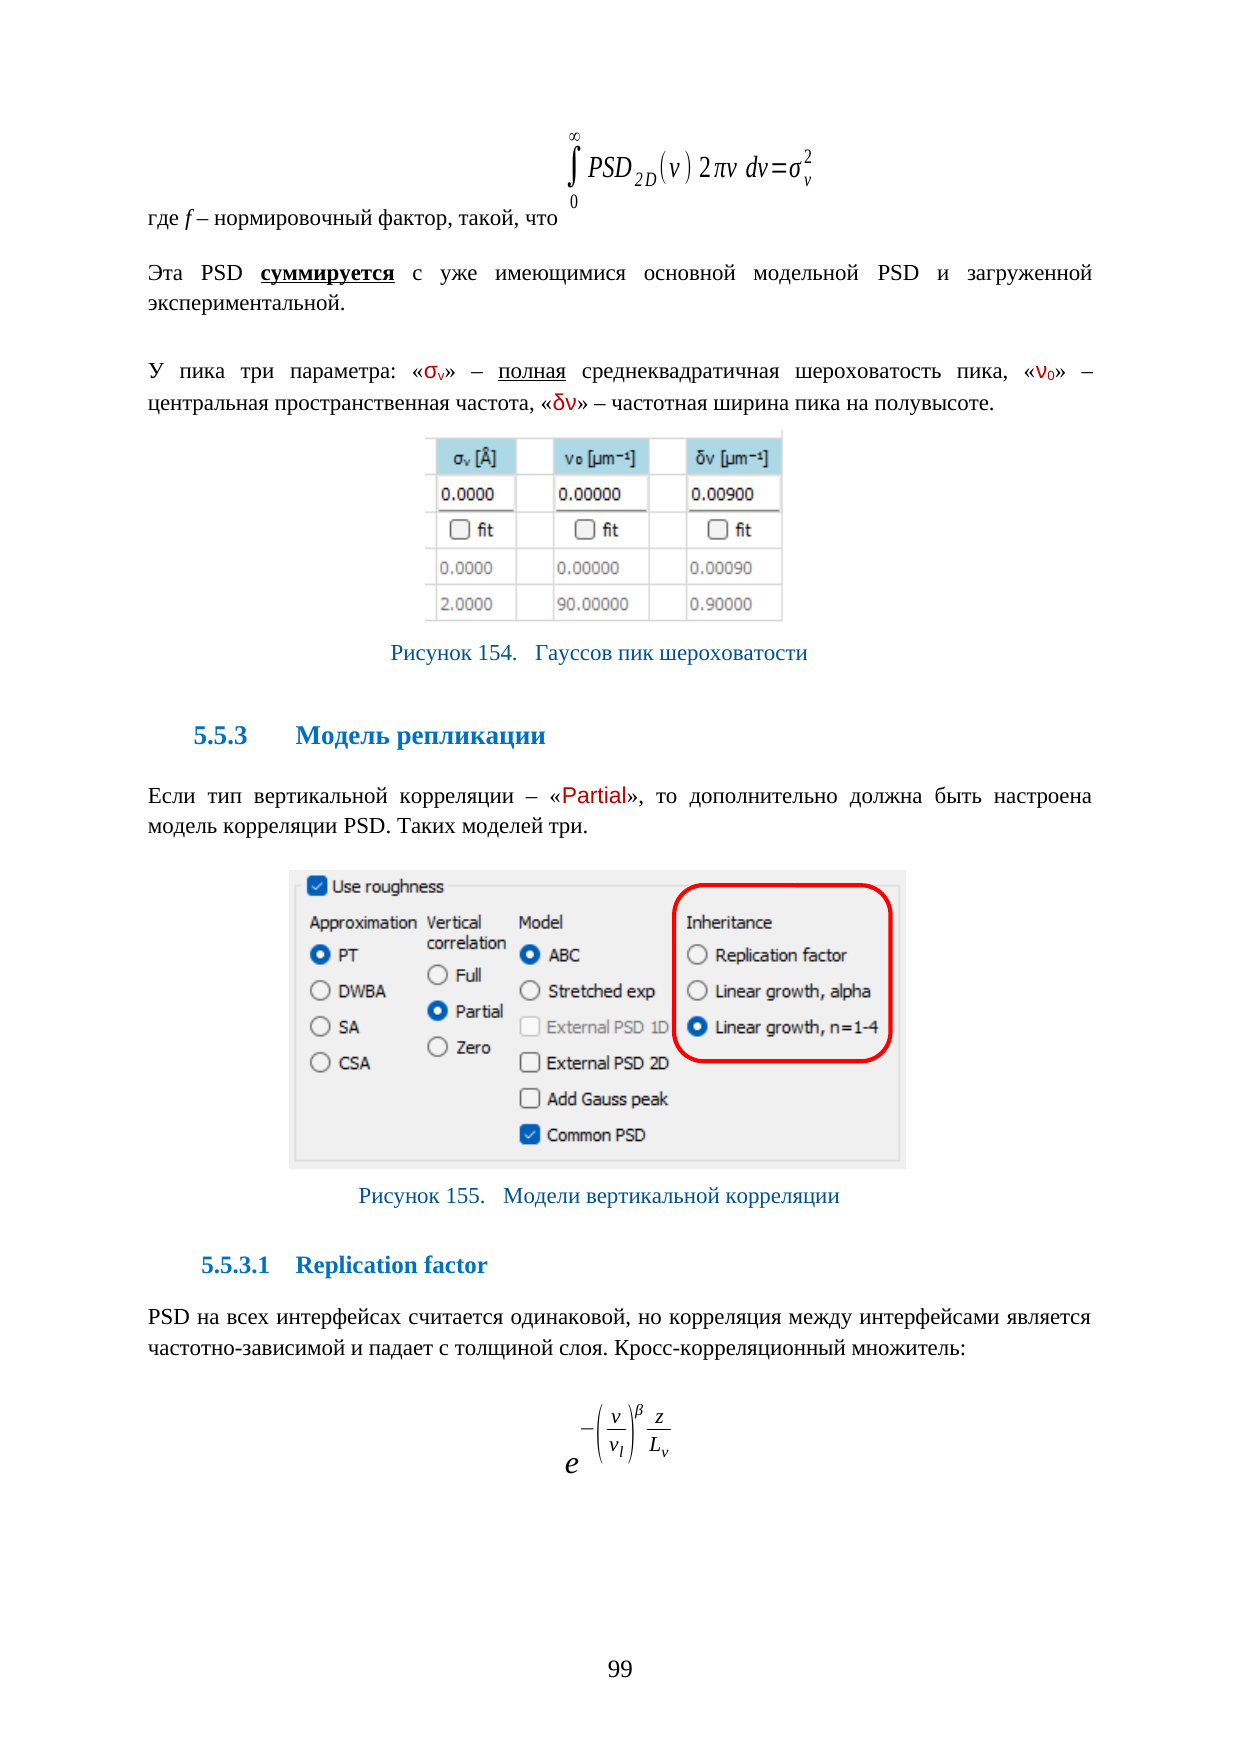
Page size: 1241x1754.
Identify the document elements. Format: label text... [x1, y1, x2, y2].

subtitle Модель репликации [193, 719, 1093, 751]
text где f – нормировочный фактор, такой, что [148, 133, 1093, 230]
text У пика три параметра: «σv» – полная среднеквадратичная шероховатость пика, «ν0» – центральная пространственная частота, «δν» – частотная ширина пика на полувысоте. [148, 357, 1093, 416]
text PSD на всех интерфейсах считается одинаковой, но корреляция между интерфейсами является частотно-зависимой и падает с толщиной слоя. Кросс-корреляционный множитель: [148, 1303, 1093, 1360]
text Эта PSD суммируется с уже имеющимися основной модельной PSD и загруженной экспериментальной. [148, 259, 1093, 315]
picture [425, 430, 794, 631]
picture [289, 870, 907, 1169]
subtitle Replication factor [201, 1250, 1093, 1278]
text Если тип вертикальной корреляции – «Partial», то дополнительно должна быть настроена модель корреляции PSD. Таких моделей три. [148, 782, 1093, 838]
